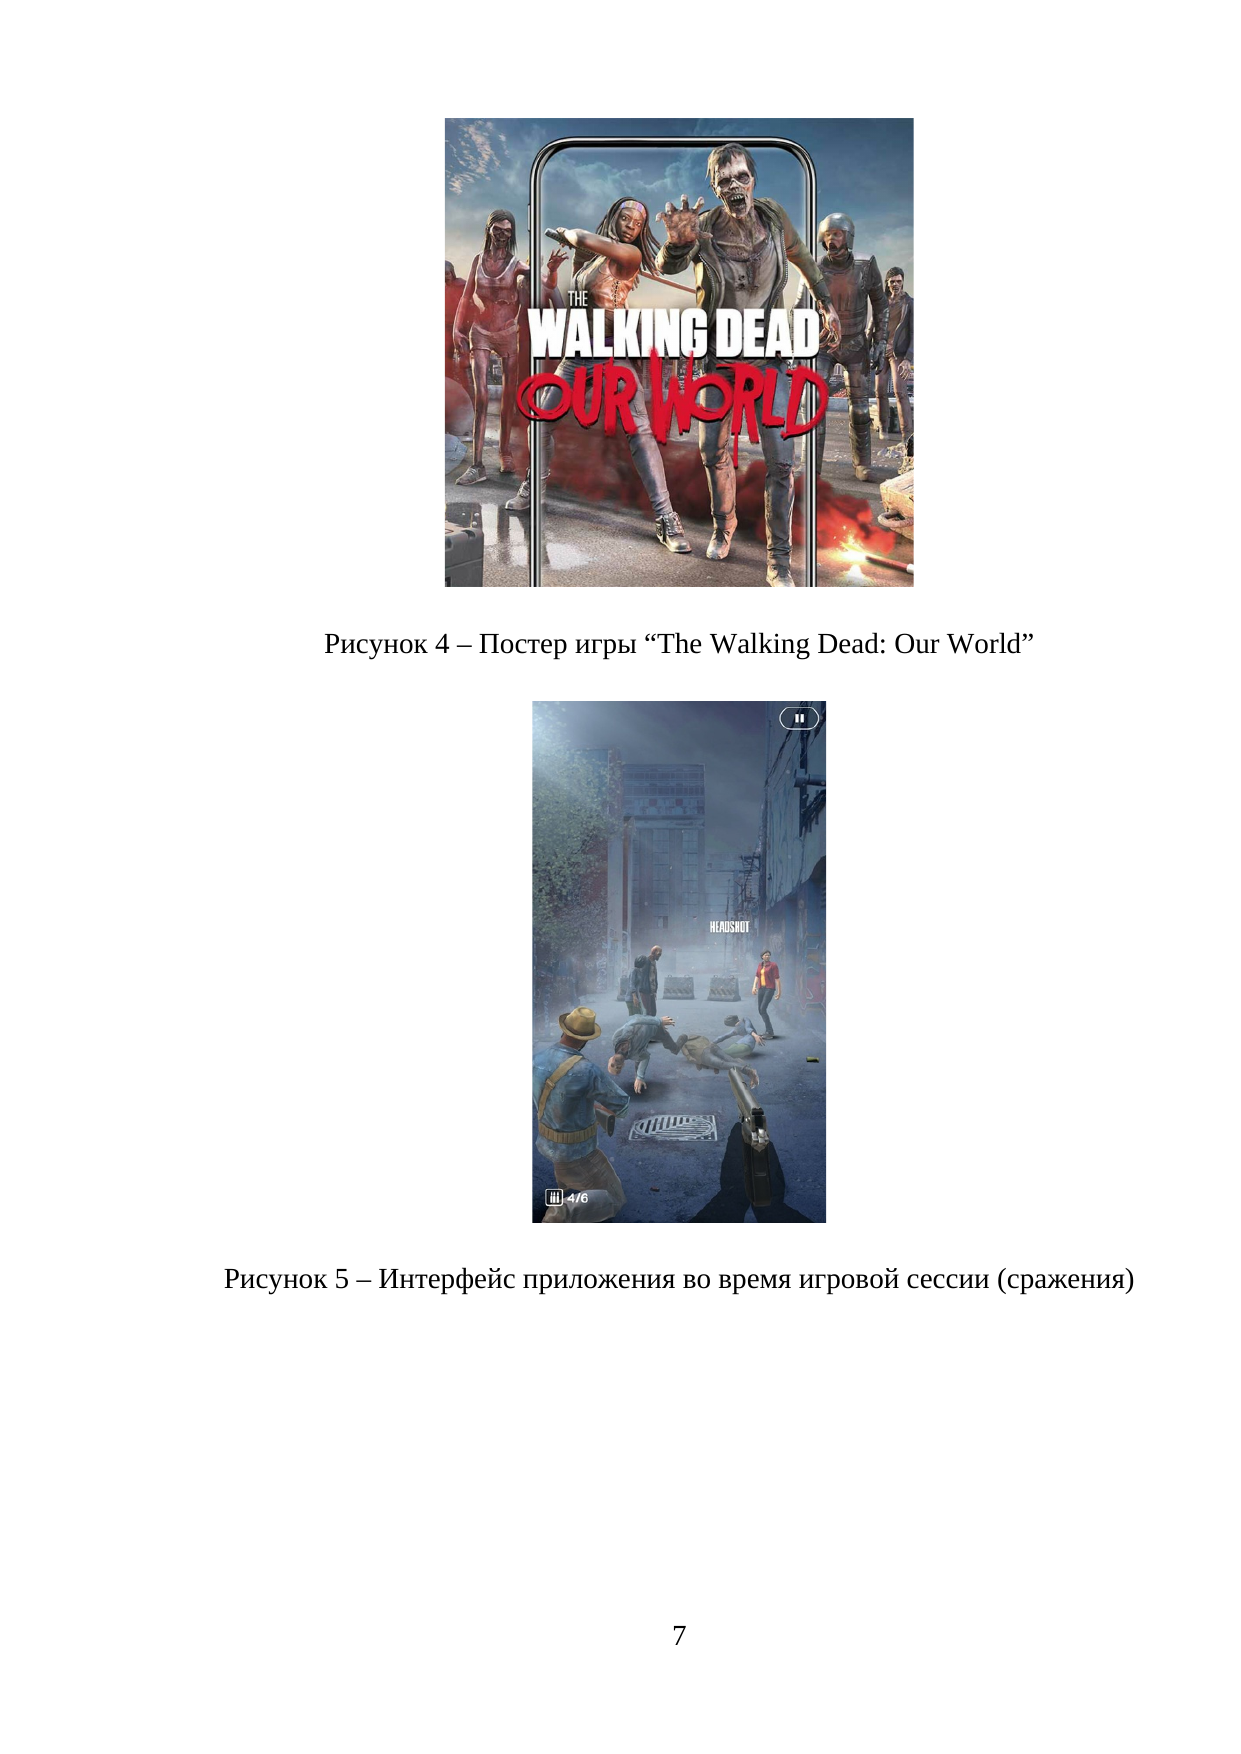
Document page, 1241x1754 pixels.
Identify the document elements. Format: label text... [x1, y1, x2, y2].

list Рисунок 4 – Постер игры “The Walking Dead: Our World” [177, 626, 1181, 659]
picture [532, 701, 827, 1223]
list Рисунок 5 – Интерфейс приложения во время игровой сессии (сражения) [177, 1261, 1181, 1295]
picture [444, 118, 914, 587]
